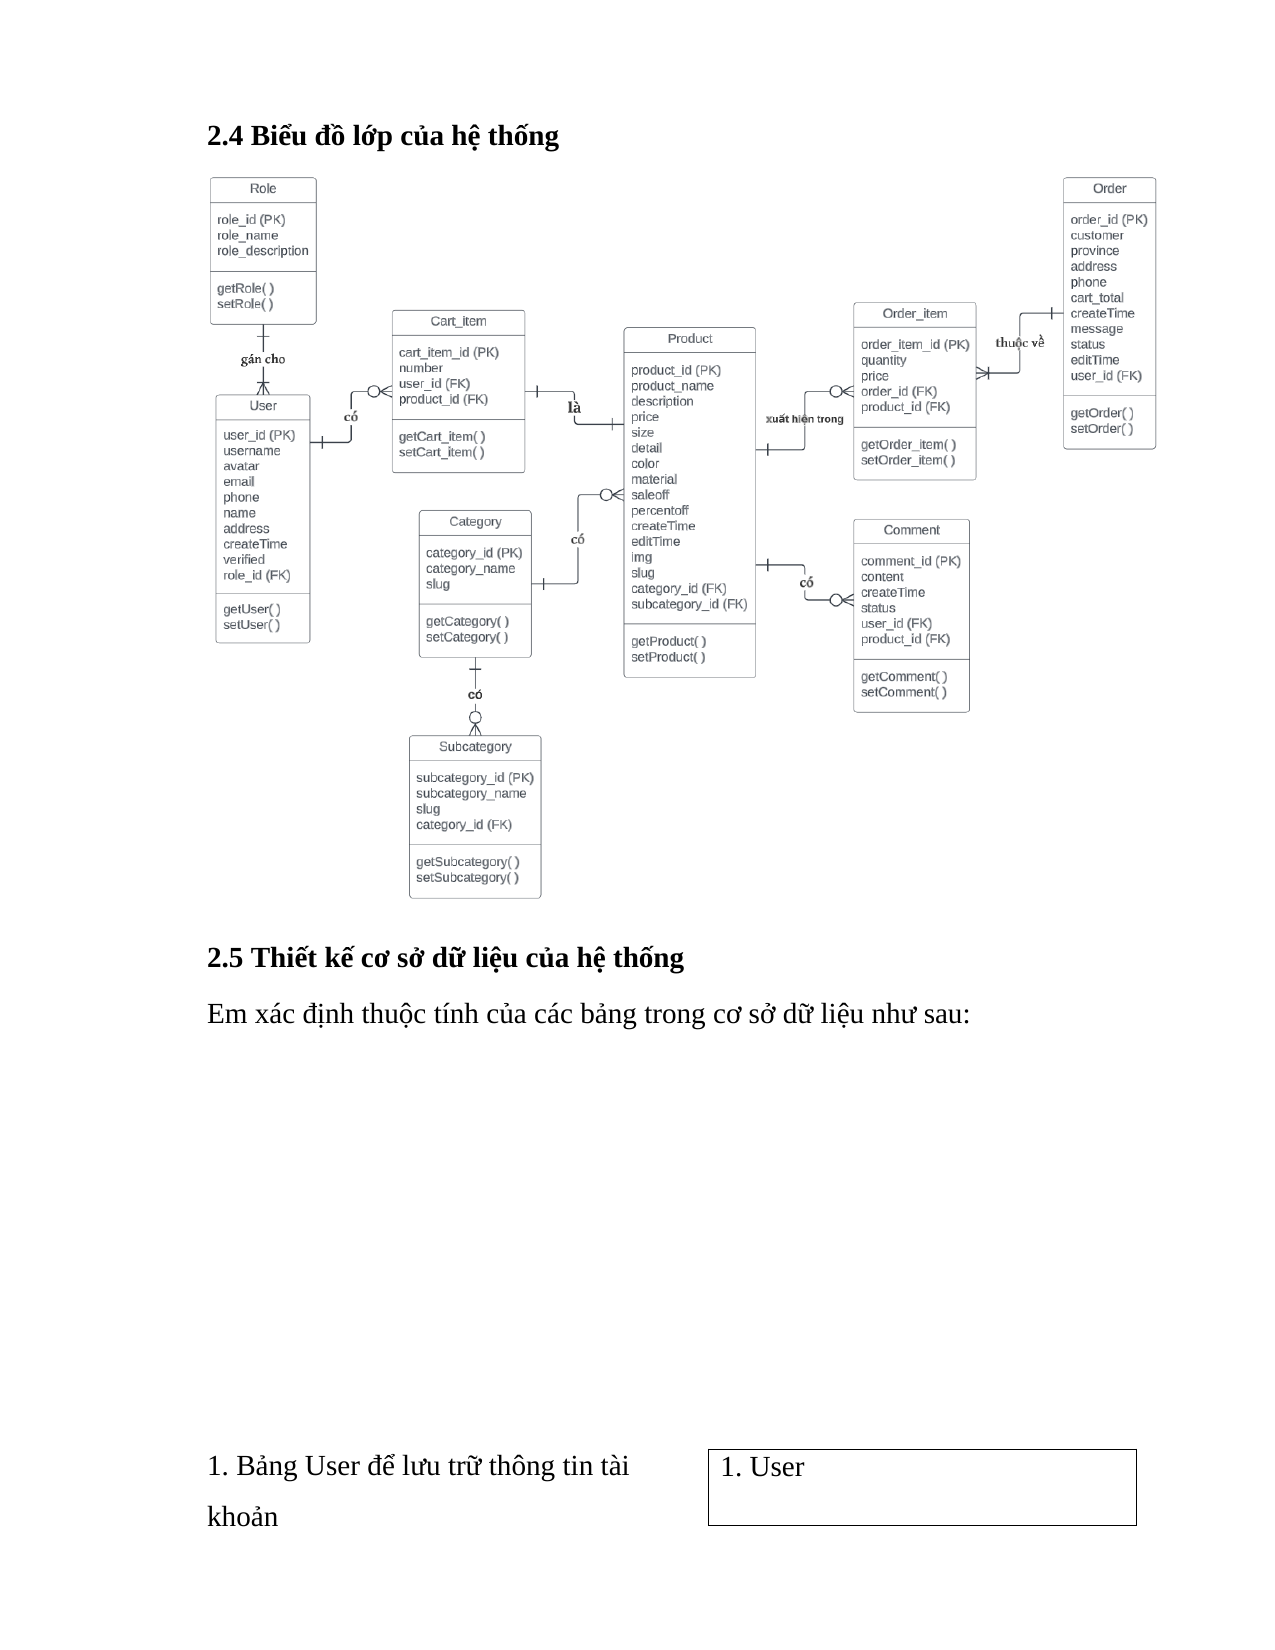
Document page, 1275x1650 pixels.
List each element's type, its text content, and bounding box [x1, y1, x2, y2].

picture [206, 174, 1157, 899]
text Em xác định thuộc tính của các bảng trong cơ sở dữ liệu như sau: [207, 997, 1157, 1030]
subtitle 2.5 Thiết kế cơ sở dữ liệu của hệ thống [207, 940, 1157, 973]
table_header [698, 1449, 1199, 1561]
subtitle 2.4 Biểu đồ lớp của hệ thống [207, 118, 1157, 152]
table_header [196, 1449, 698, 1561]
